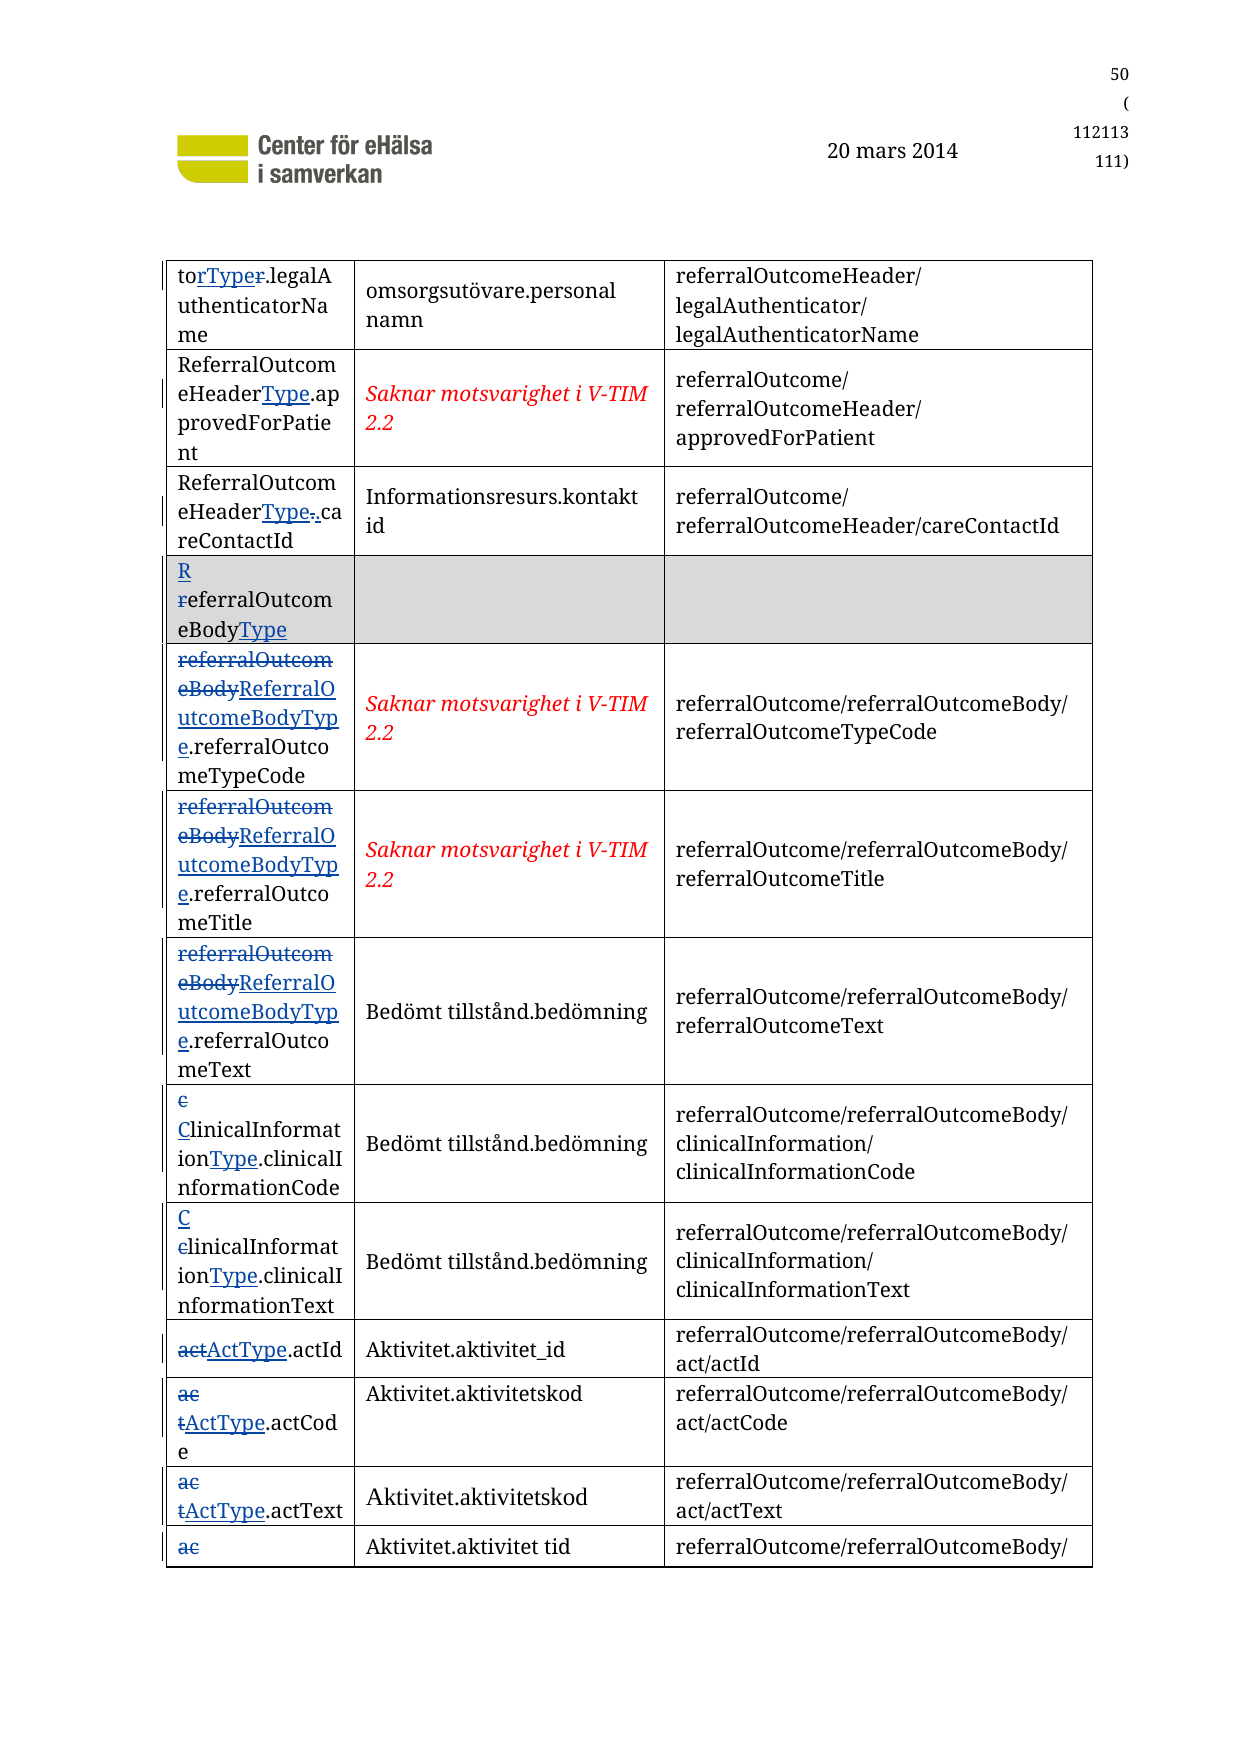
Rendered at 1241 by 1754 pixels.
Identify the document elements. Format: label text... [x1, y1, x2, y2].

table_cell .actCode [167, 1378, 354, 1466]
table_cell .referralOutcomeTitle [167, 791, 354, 937]
table_cell referralOutcome/referralOutcomeBody/act/actCode [665, 1378, 1092, 1466]
table_cell Aktivitet.aktivitetskod [355, 1378, 664, 1466]
table_cell referralOutcome/referralOutcomeHeader/approvedForPatient [665, 350, 1092, 466]
table_cell referralOutcome/referralOutcomeBody/referralOutcomeTitle [665, 791, 1092, 937]
table_cell referralOutcome/referralOutcomeBody/act/actTime [665, 1526, 1092, 1566]
table_cell referralOutcome/referralOutcomeBody/referralOutcomeText [665, 938, 1092, 1084]
table_cell referralOutcome/referralOutcomeHeader/careContactId [665, 467, 1092, 555]
table_cell eferralOutcomeBody [167, 556, 354, 643]
table_cell linicalInformation.clinicalInformationText [167, 1203, 354, 1319]
table_cell referralOutcome/referralOutcomeBody/clinicalInformation/clinicalInformationCode [665, 1085, 1092, 1202]
table_cell Bedömt tillstånd.bedömning [355, 938, 664, 1084]
table_cell ReferralOutcomeHeader.approvedForPatient [167, 350, 354, 466]
table_cell Aktivitet.aktivitetskod [355, 1467, 664, 1525]
table_cell [665, 556, 1092, 643]
table_cell Informationsresurs.kontakt id [355, 467, 664, 555]
table_cell Aktivitet.aktivitet tid [355, 1526, 664, 1566]
table_cell Saknar motsvarighet i V-TIM 2.2 [355, 791, 664, 937]
table_cell .referralOutcomeTypeCode [167, 644, 354, 790]
table_cell referralOutcome/referralOutcomeBody/act/actId [665, 1320, 1092, 1377]
table_cell linicalInformation.clinicalInformationCode [167, 1085, 354, 1202]
table_cell ReferralOutcomeHeadercareContactId [167, 467, 354, 555]
table_cell Bedömt tillstånd.bedömning [355, 1085, 664, 1202]
table_cell Vård- och omsorgsutövare.personal namn [355, 261, 664, 348]
table_cell referralOutcome/referralOutcomeBody/referralOutcomeTypeCode [665, 644, 1092, 790]
table_cell Saknar motsvarighet i V-TIM 2.2 [355, 350, 664, 466]
table_cell referralOutcome/referralOutcomeBody/act/actText [665, 1467, 1092, 1525]
table_cell Bedömt tillstånd.bedömning [355, 1203, 664, 1319]
table_cell referralOutcome/referralOutcomeBody/clinicalInformation/clinicalInformationText [665, 1203, 1092, 1319]
table_cell [355, 556, 664, 643]
table_cell Saknar motsvarighet i V-TIM 2.2 [355, 644, 664, 790]
table_cell LegalAuthenticato.legalAuthenticatorName [167, 261, 354, 348]
table_cell .actTime [167, 1526, 354, 1566]
table_cell .actId [167, 1320, 354, 1377]
table_cell referralOutcome/referralOutcomeHeader/legalAuthenticator/legalAuthenticatorName [665, 261, 1092, 348]
table_cell .actText [167, 1467, 354, 1525]
picture [177, 135, 432, 183]
table_cell Aktivitet.aktivitet_id [355, 1320, 664, 1377]
table_cell .referralOutcomeText [167, 938, 354, 1084]
